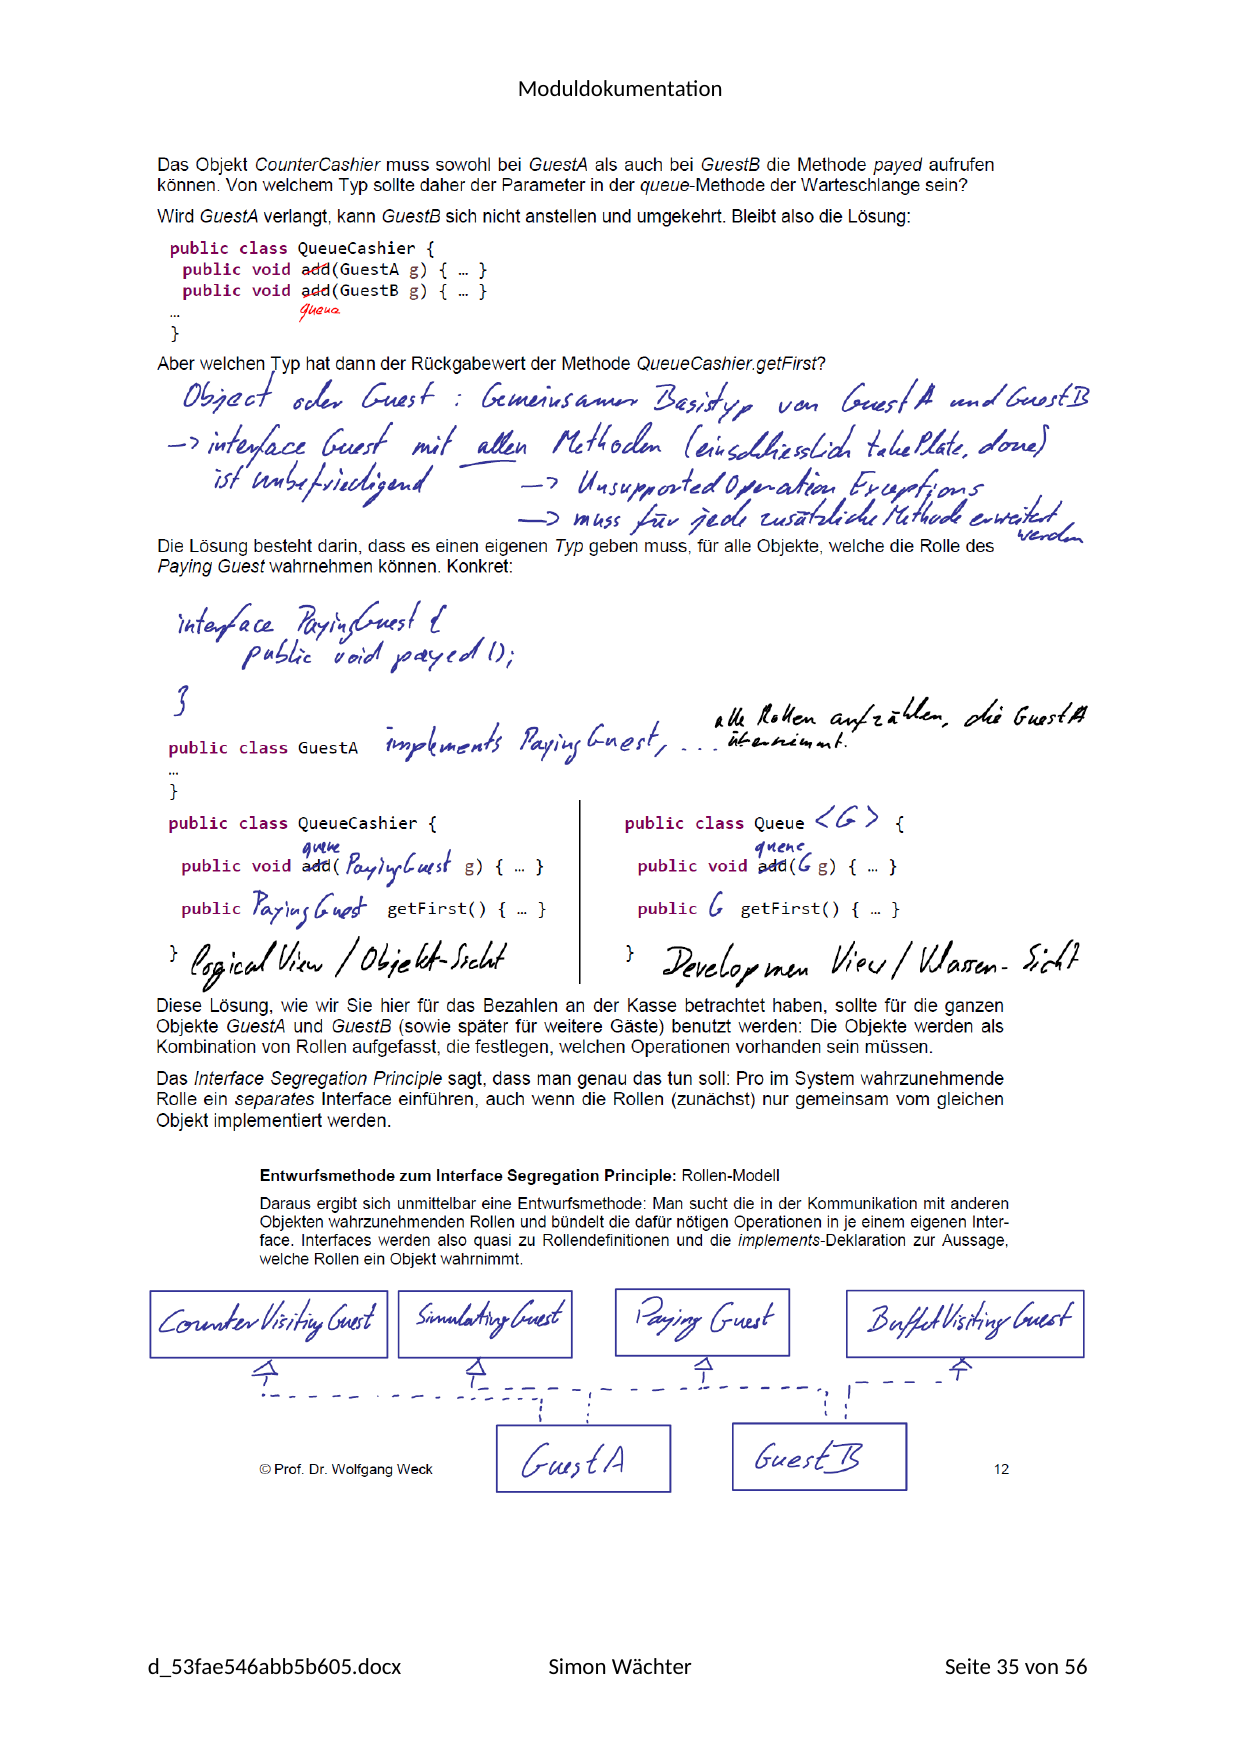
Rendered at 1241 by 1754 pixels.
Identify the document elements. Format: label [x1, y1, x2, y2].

picture [147, 598, 1093, 1139]
picture [147, 1157, 1093, 1497]
picture [147, 147, 1093, 580]
